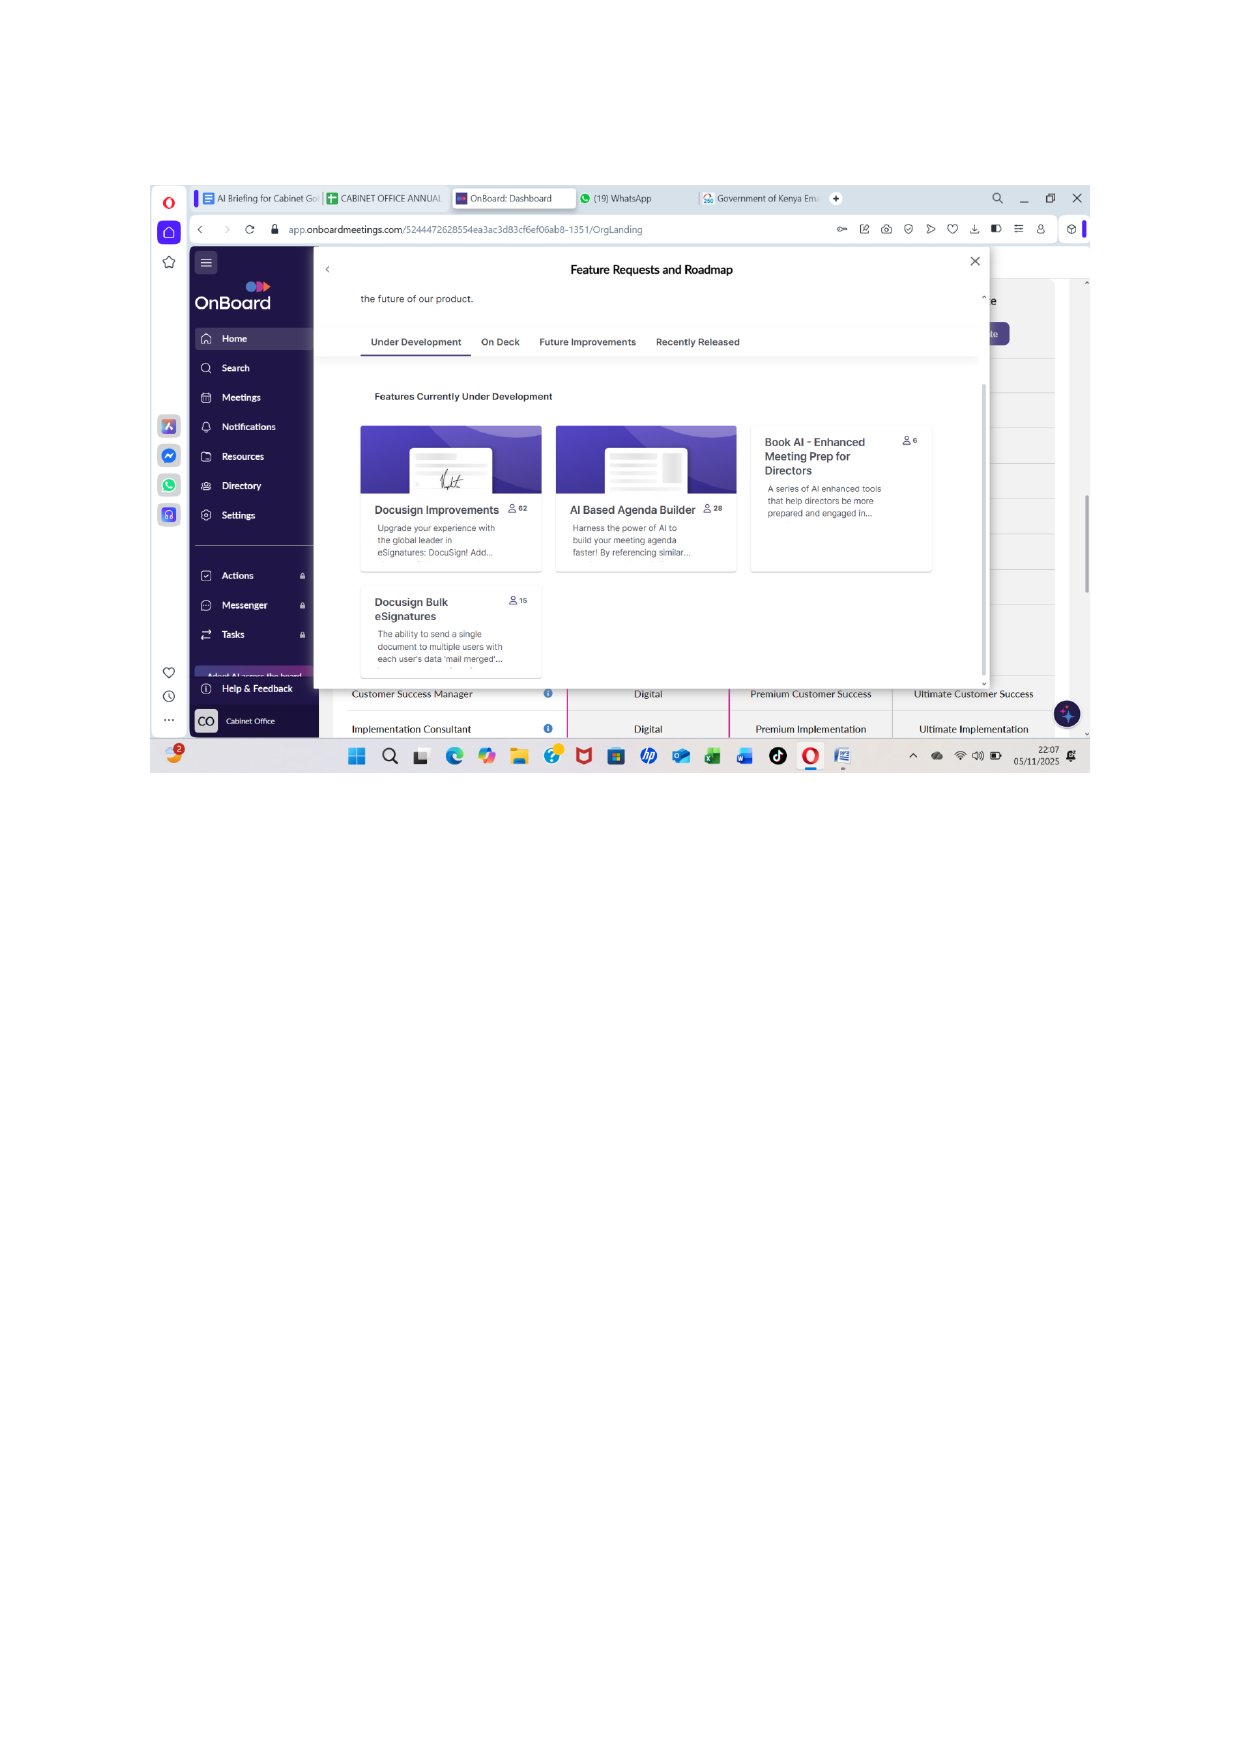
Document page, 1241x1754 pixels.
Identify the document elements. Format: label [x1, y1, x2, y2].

picture [150, 185, 1091, 773]
